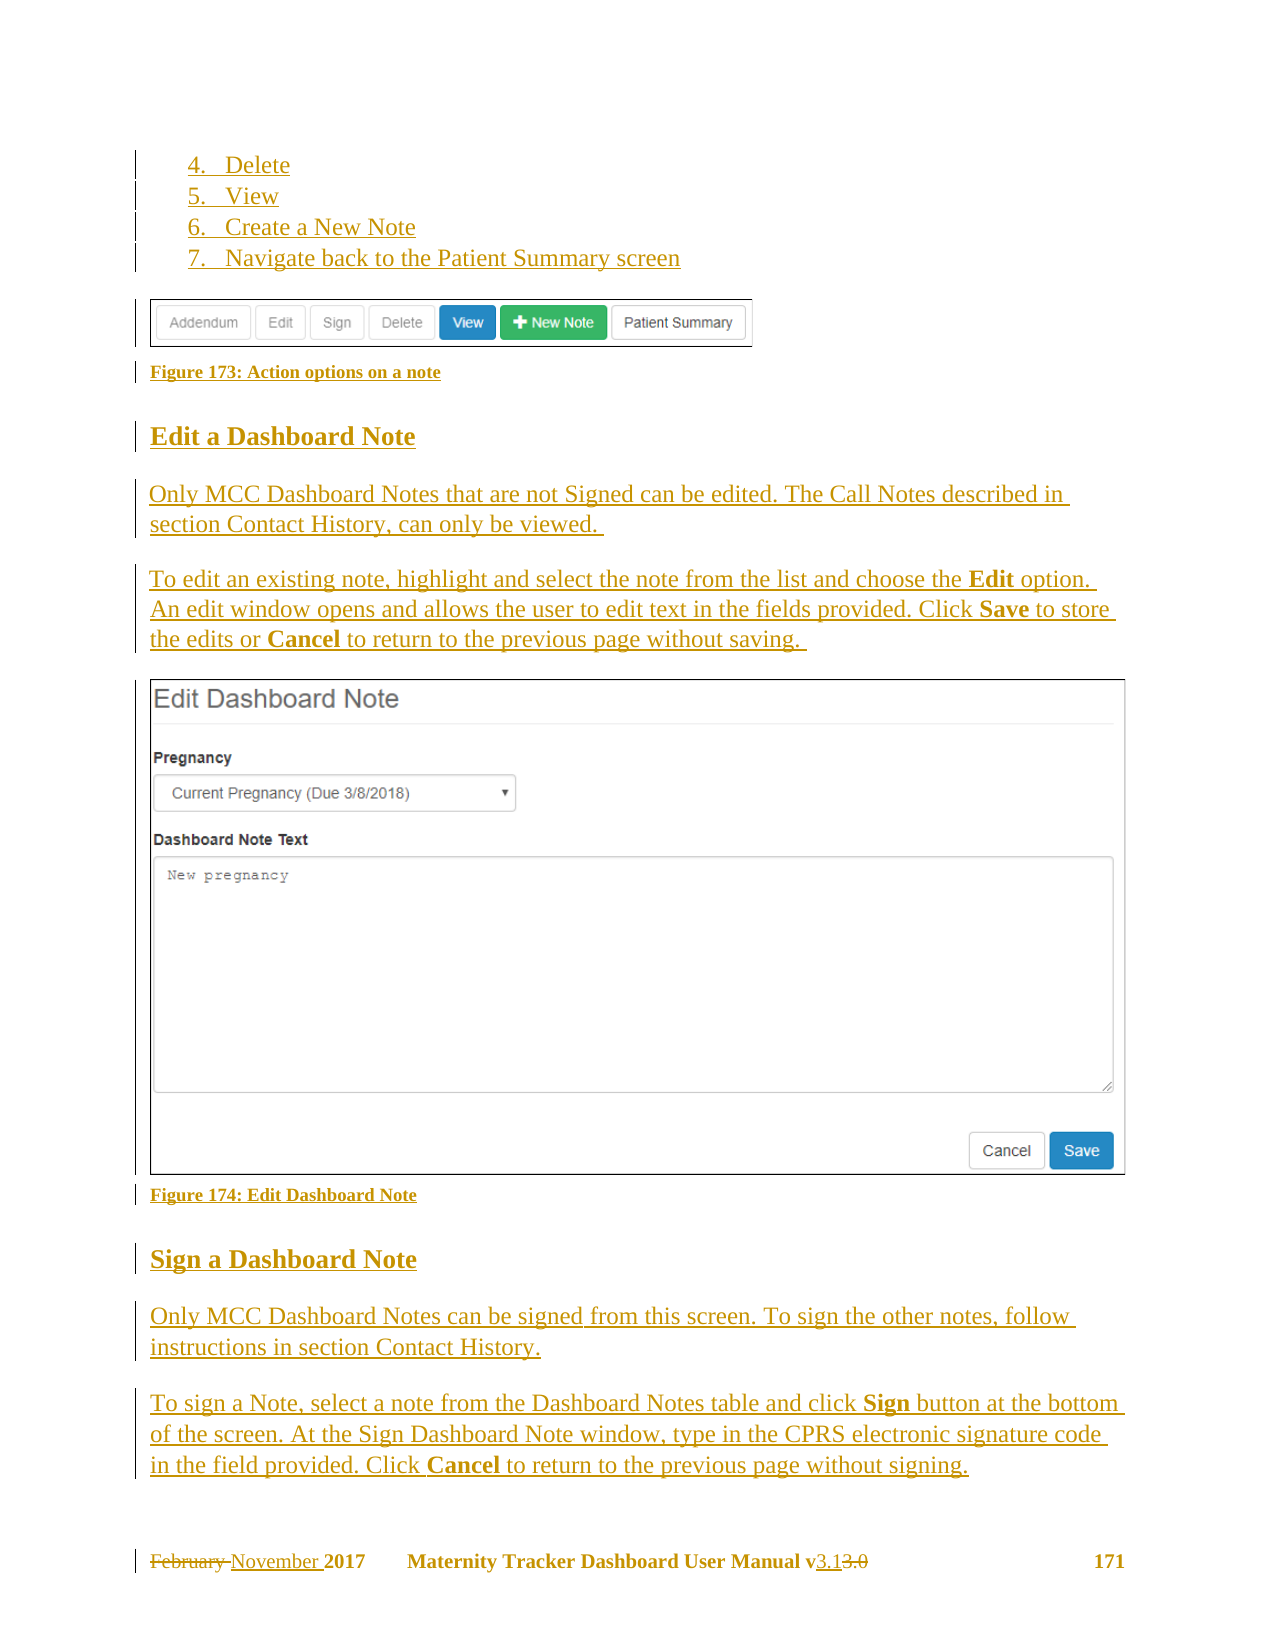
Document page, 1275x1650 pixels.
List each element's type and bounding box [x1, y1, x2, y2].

picture [150, 679, 1125, 1175]
picture [150, 299, 753, 347]
